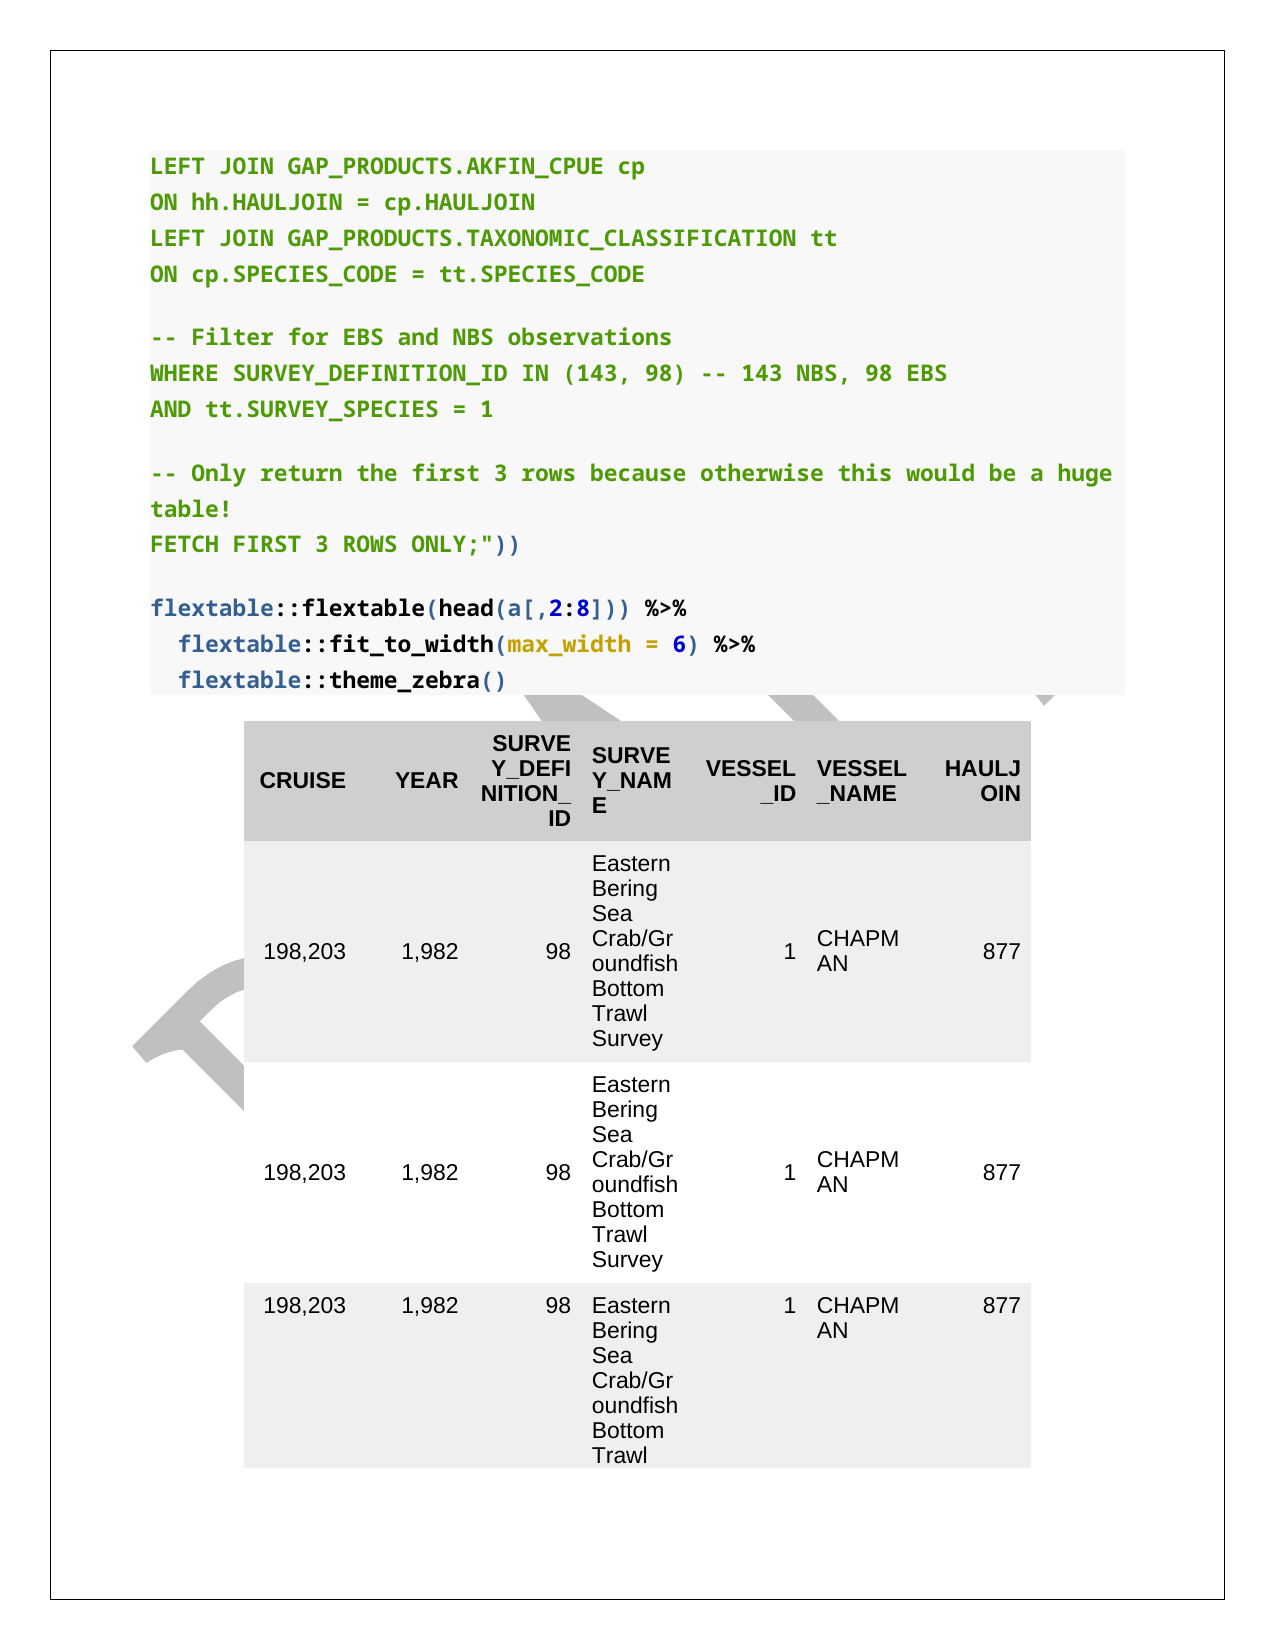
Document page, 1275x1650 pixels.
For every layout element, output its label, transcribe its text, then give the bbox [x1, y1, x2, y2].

table_cell 1 [694, 1283, 806, 1468]
table_cell CHAPMAN [806, 1062, 919, 1283]
table_cell Eastern Bering Sea Crab/Groundfish Bottom Trawl Survey [581, 841, 694, 1062]
table_cell 98 [469, 841, 581, 1062]
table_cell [581, 1062, 694, 1283]
table_cell CHAPMAN [806, 841, 919, 1062]
table_cell 877 [919, 841, 1031, 1062]
table_header CRUISE [244, 721, 356, 841]
table_cell 98 [469, 1283, 581, 1468]
table_cell 198,203 [244, 841, 356, 1062]
table_cell 1,982 [356, 1283, 469, 1468]
table_cell 98 [469, 1062, 581, 1283]
table_cell 1,982 [356, 1062, 469, 1283]
table_cell 1 [694, 1062, 806, 1283]
table_header VESSEL_ID [694, 721, 806, 841]
table_cell 198,203 [244, 1062, 356, 1283]
table_header HAULJOIN [919, 721, 1031, 841]
table_header VESSEL_NAME [806, 721, 919, 841]
table_cell 1 [694, 841, 806, 1062]
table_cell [581, 1283, 694, 1468]
table_header SURVEY_DEFINITION_ID [469, 721, 581, 841]
table_cell 198,203 [244, 1283, 356, 1468]
table_cell CHAPMAN [806, 1283, 919, 1468]
table_header YEAR [356, 721, 469, 841]
table_cell 877 [919, 1062, 1031, 1283]
table_cell 1,982 [356, 841, 469, 1062]
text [150, 150, 1125, 695]
table_header SURVEY_NAME [581, 721, 694, 841]
table_cell 877 [919, 1283, 1031, 1468]
